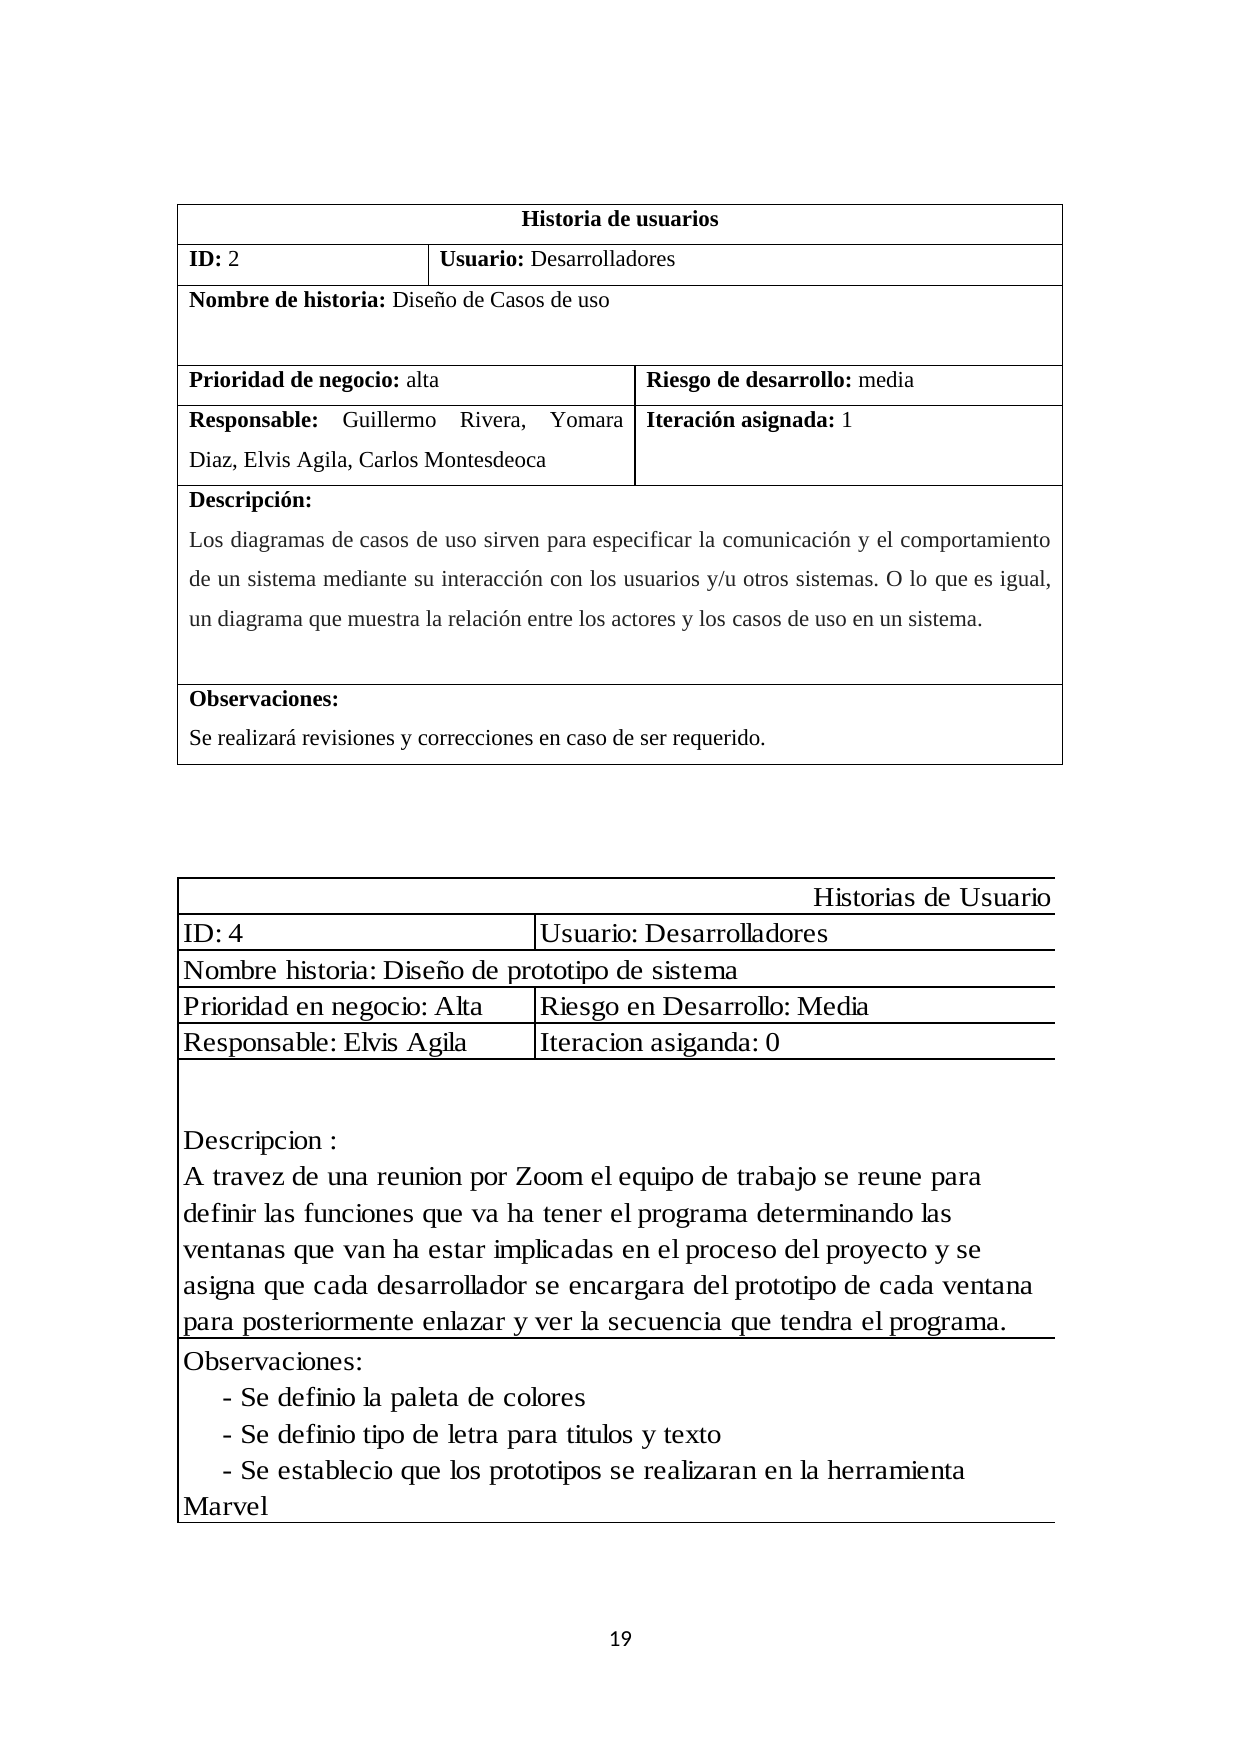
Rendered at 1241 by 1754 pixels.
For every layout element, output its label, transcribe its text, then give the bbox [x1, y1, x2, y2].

table_cell Prioridad de negocio: alta [178, 366, 634, 405]
table_cell Usuario: Desarrolladores [429, 245, 1062, 285]
table_header Historia de usuarios [178, 205, 1062, 244]
table_cell Nombre de historia: Diseño de Casos de uso [178, 286, 1062, 365]
table_cell Riesgo de desarrollo: media [636, 366, 1062, 405]
table_cell ID: 2 [178, 245, 428, 285]
table_cell Responsable: Guillermo Rivera, Yomara Diaz, Elvis Agila, Carlos Montesdeoca [178, 406, 634, 485]
table_cell Iteración asignada: 1 [636, 406, 1062, 485]
table_cell Observaciones: Se realizará revisiones y correcciones en caso de ser requerido. [178, 685, 1062, 764]
table_cell Descripción: Los diagramas de casos de uso sirven para especificar la comunicación y el comportamiento de un sistema mediante su interacción con los usuarios y/u otros sistemas. O lo que es igual, un diagrama que muestra la relación entre los actores y los casos de uso en un sistema. [178, 486, 1062, 684]
